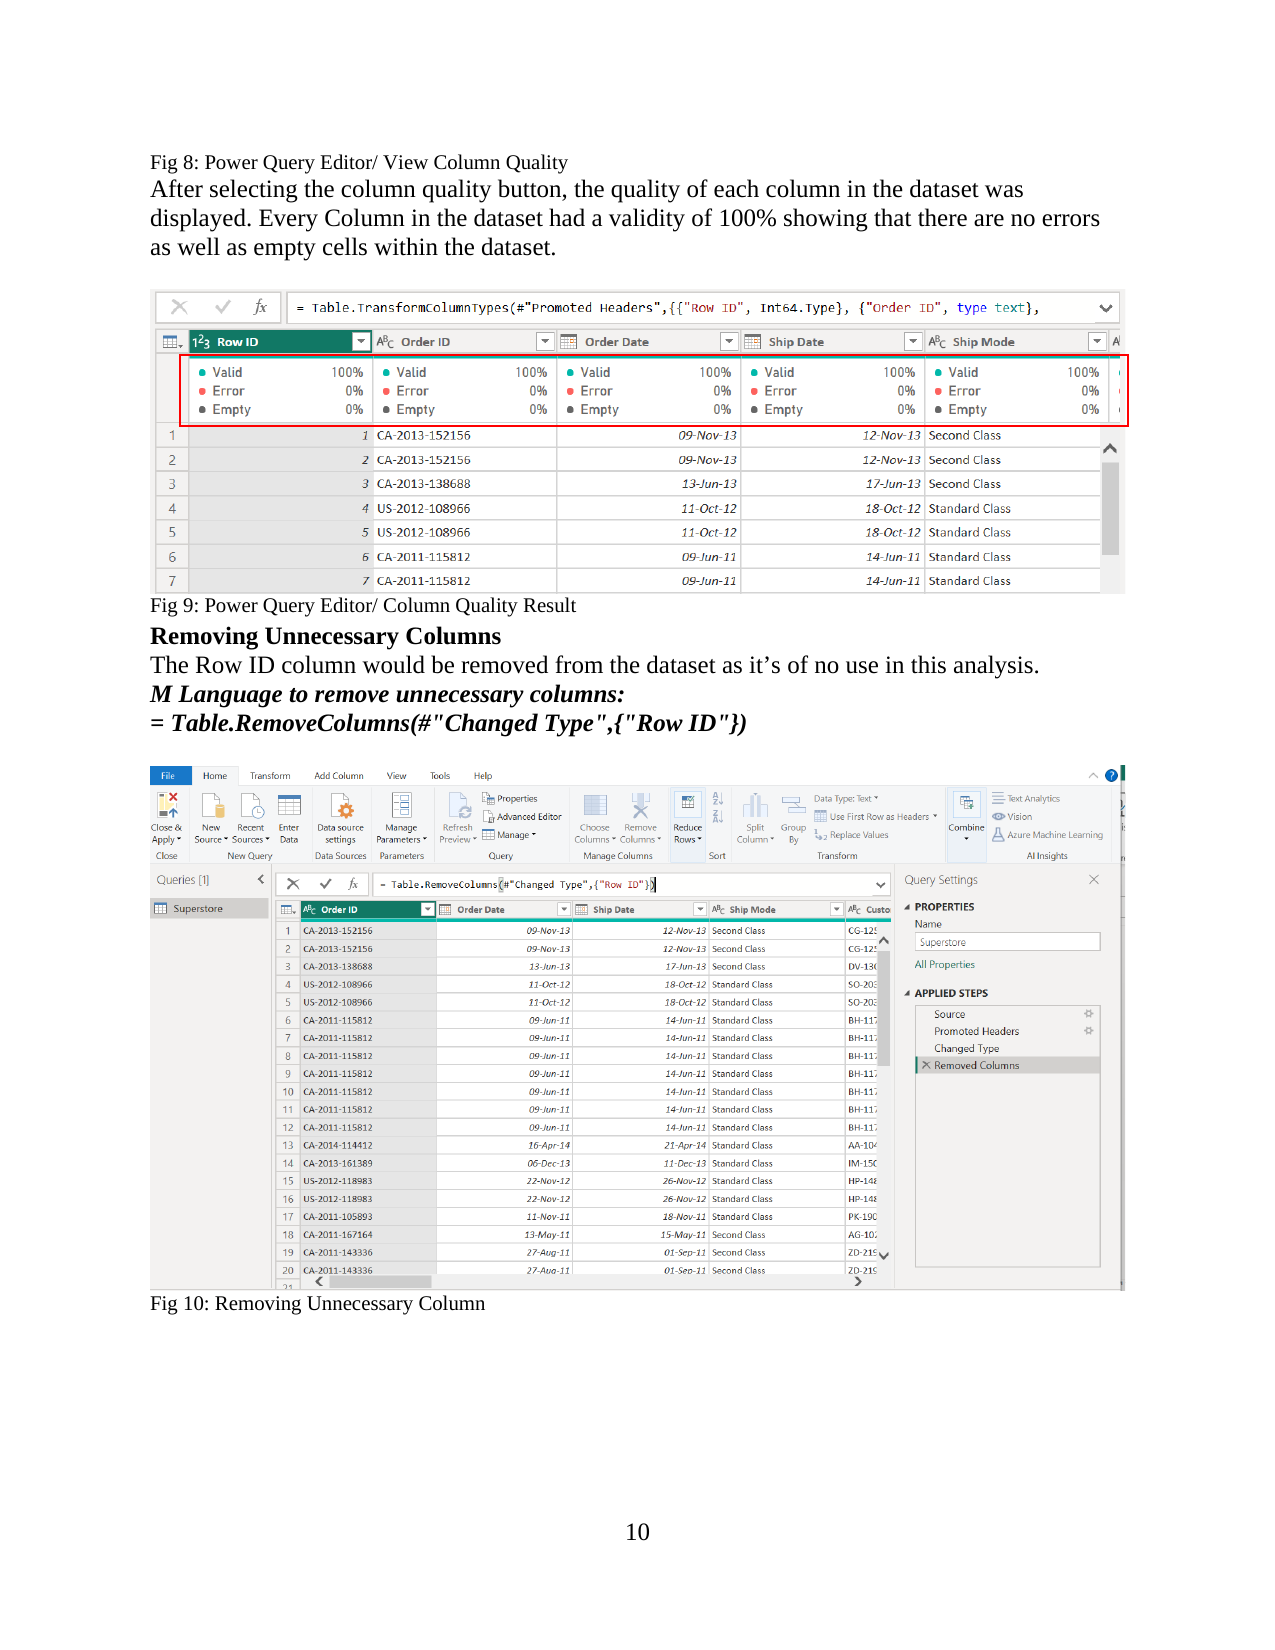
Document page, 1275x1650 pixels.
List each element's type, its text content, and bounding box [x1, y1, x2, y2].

picture [150, 765, 1125, 1291]
picture [181, 356, 1125, 425]
text Fig 8: Power Query Editor/ View Column Quality [150, 150, 1125, 174]
text M Language to remove unnecessary columns: [150, 679, 1125, 708]
text After selecting the column quality button, the quality of each column in the dataset was displayed. Every Column in the dataset had a validity of 100% showing that there are no errors as well as empty cells within the dataset. [150, 174, 1125, 260]
text The Row ID column would be removed from the dataset as it’s of no use in this analysis. [150, 650, 1125, 679]
text Fig 10: Removing Unnecessary Column [150, 1291, 1125, 1315]
text Fig 9: Power Query Editor/ Column Quality Result [150, 594, 1125, 617]
text = Table.RemoveColumns(#"Changed Type",{"Row ID"}) [150, 708, 1125, 736]
picture [150, 289, 1125, 594]
subtitle Removing Unnecessary Columns [150, 621, 1125, 650]
